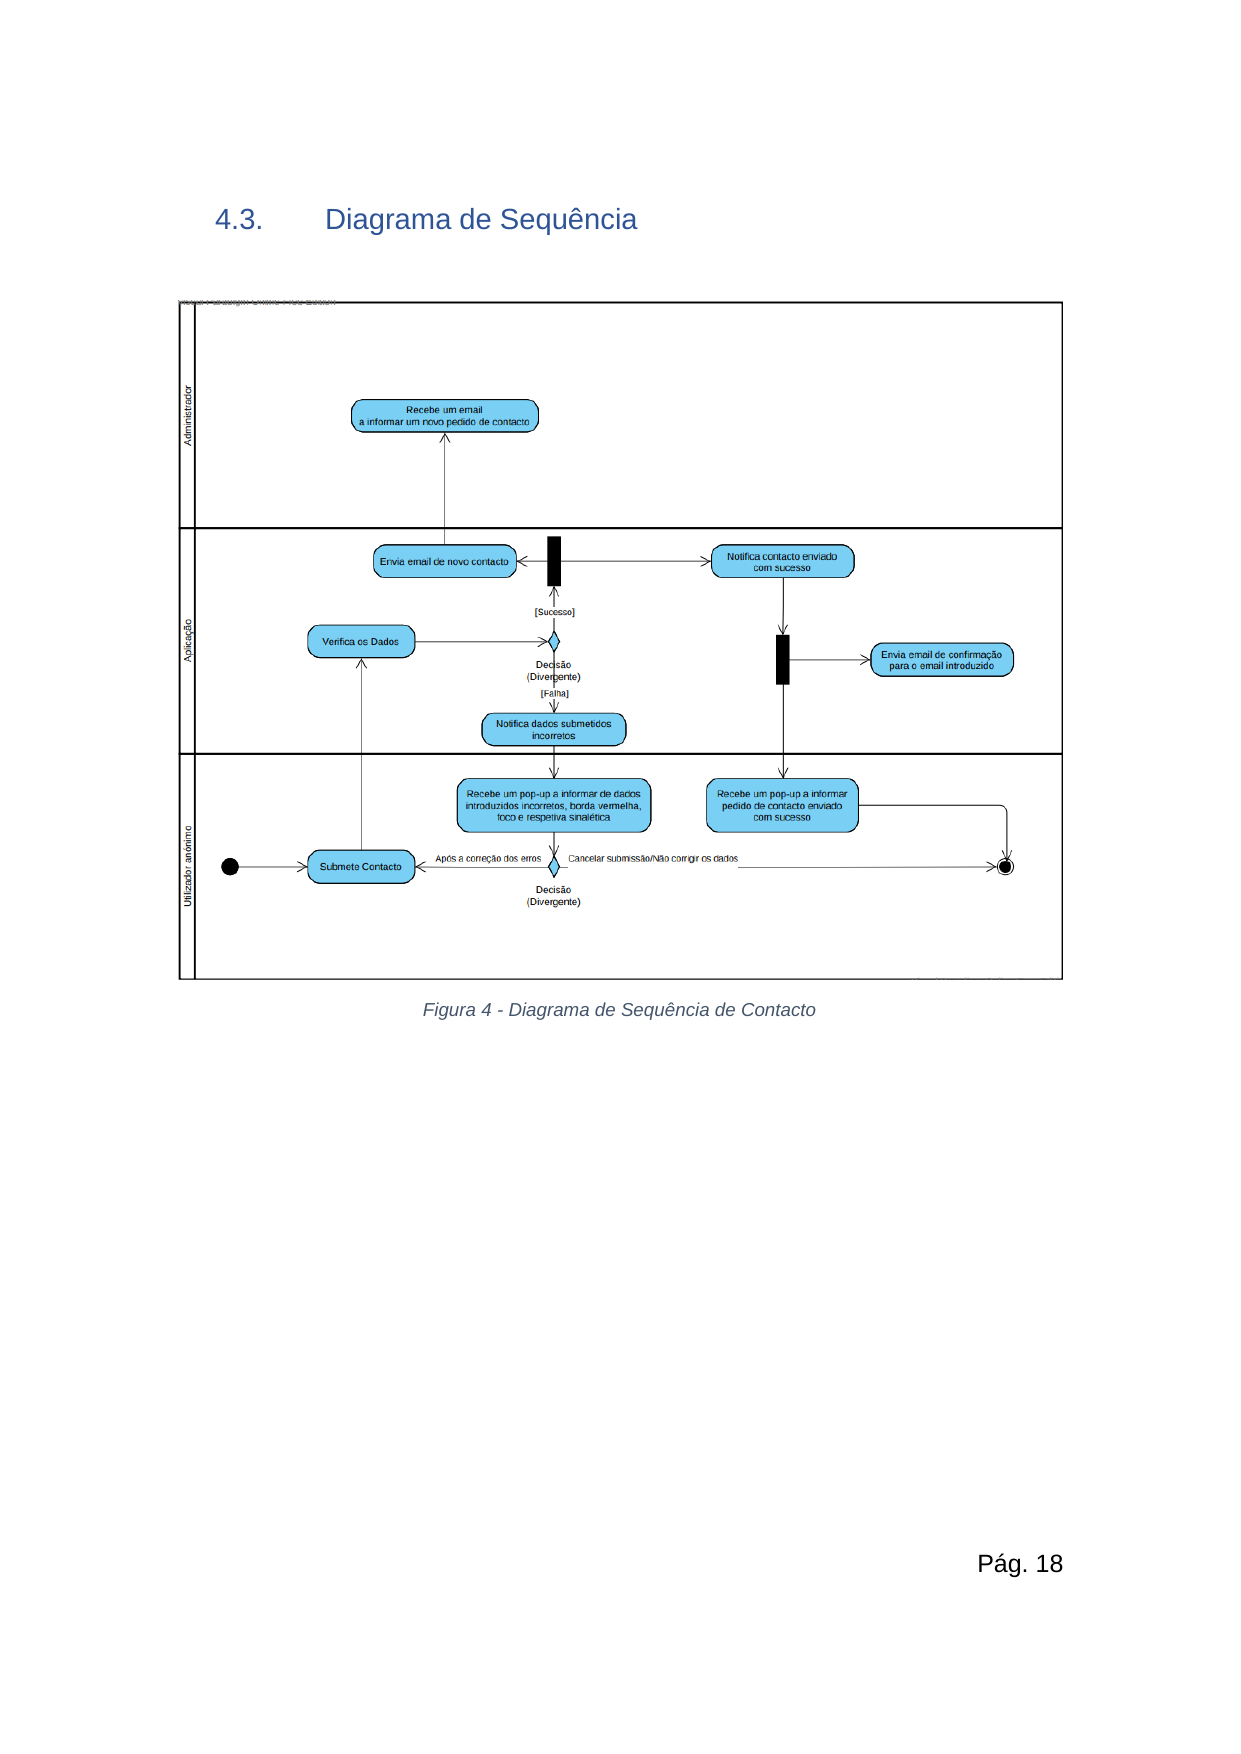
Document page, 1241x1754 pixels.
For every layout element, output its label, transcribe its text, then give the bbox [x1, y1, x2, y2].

subtitle Diagrama de Sequência [215, 202, 1063, 236]
picture [177, 300, 1063, 980]
